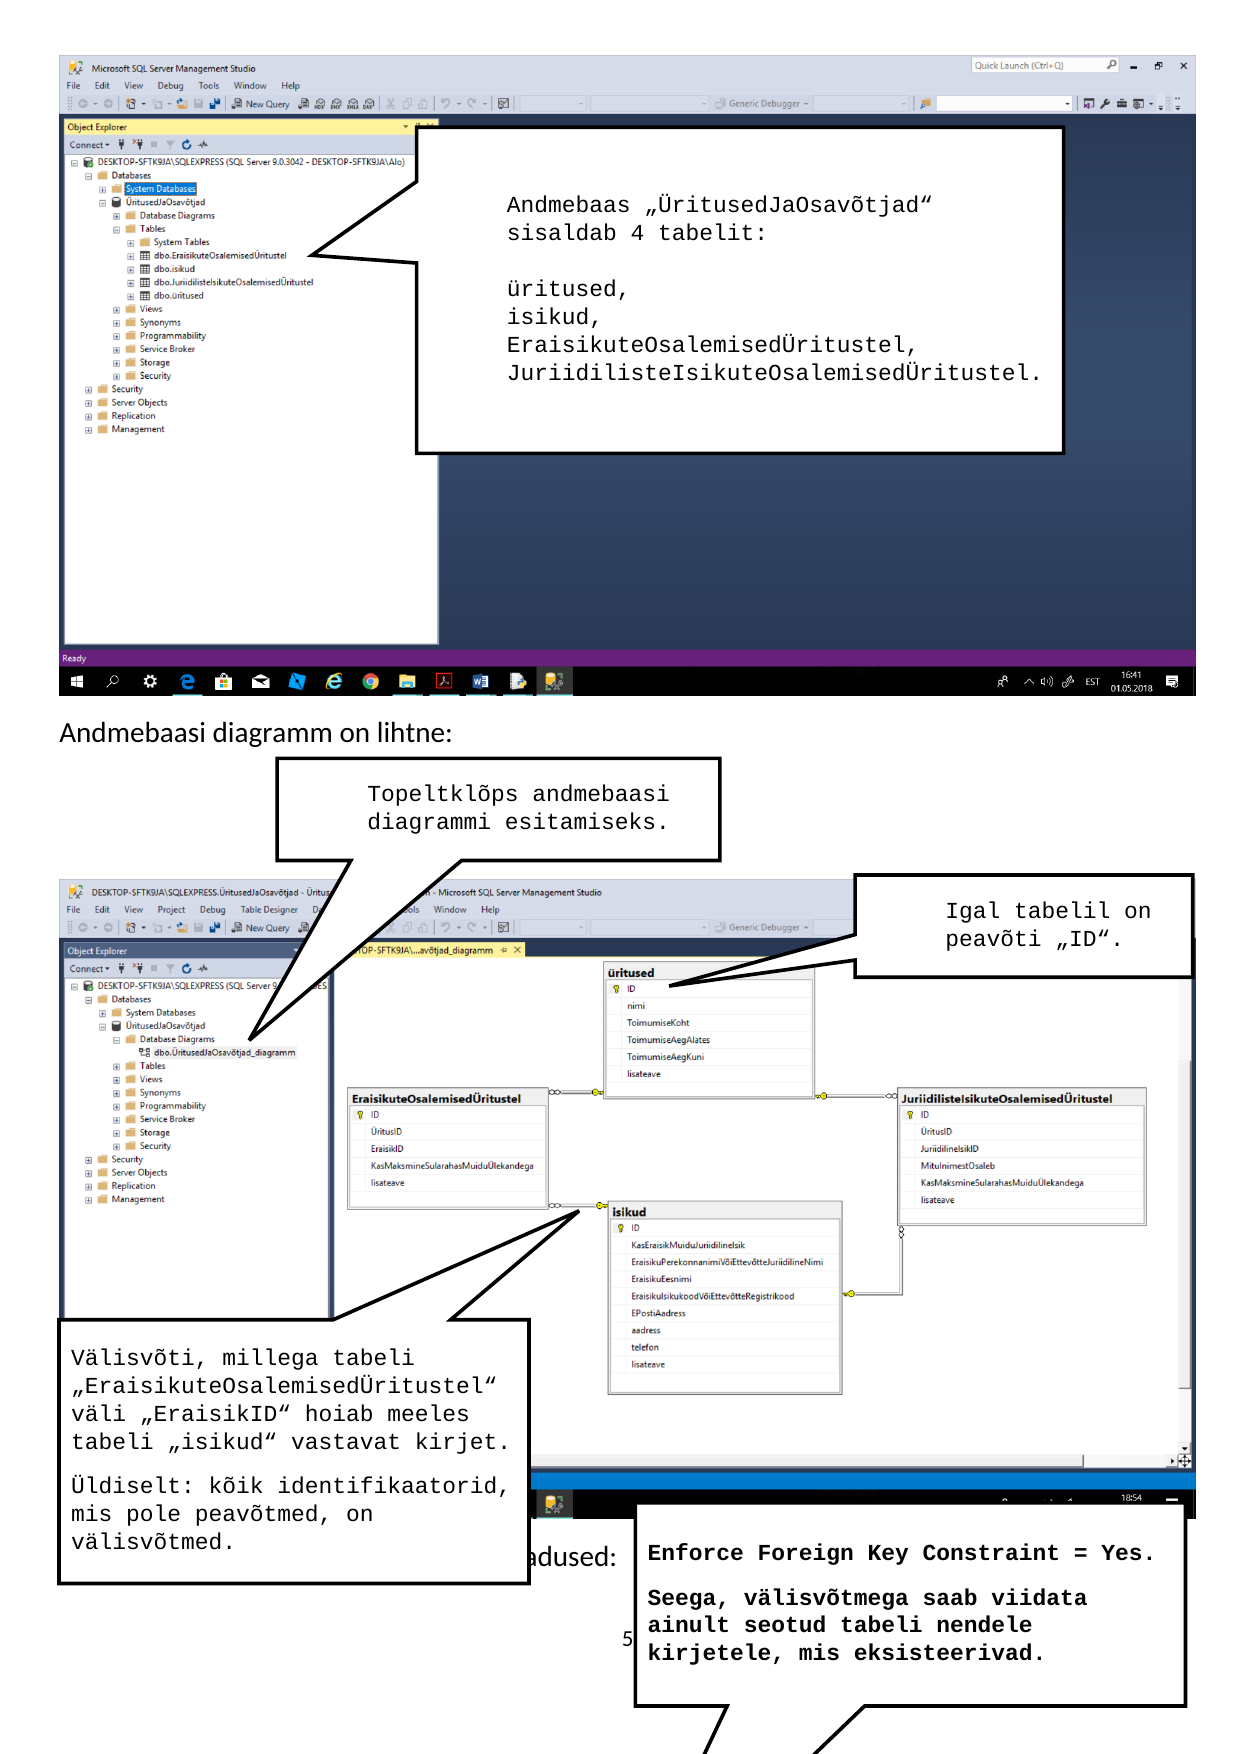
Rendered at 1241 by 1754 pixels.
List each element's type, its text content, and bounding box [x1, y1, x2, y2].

picture [59, 879, 1196, 1519]
picture [59, 55, 1196, 696]
text Kõikidel välisvõtmetel on järgmised omadused: [531, 1538, 633, 1573]
text Andmebaasi diagramm on lihtne: [59, 714, 1196, 750]
